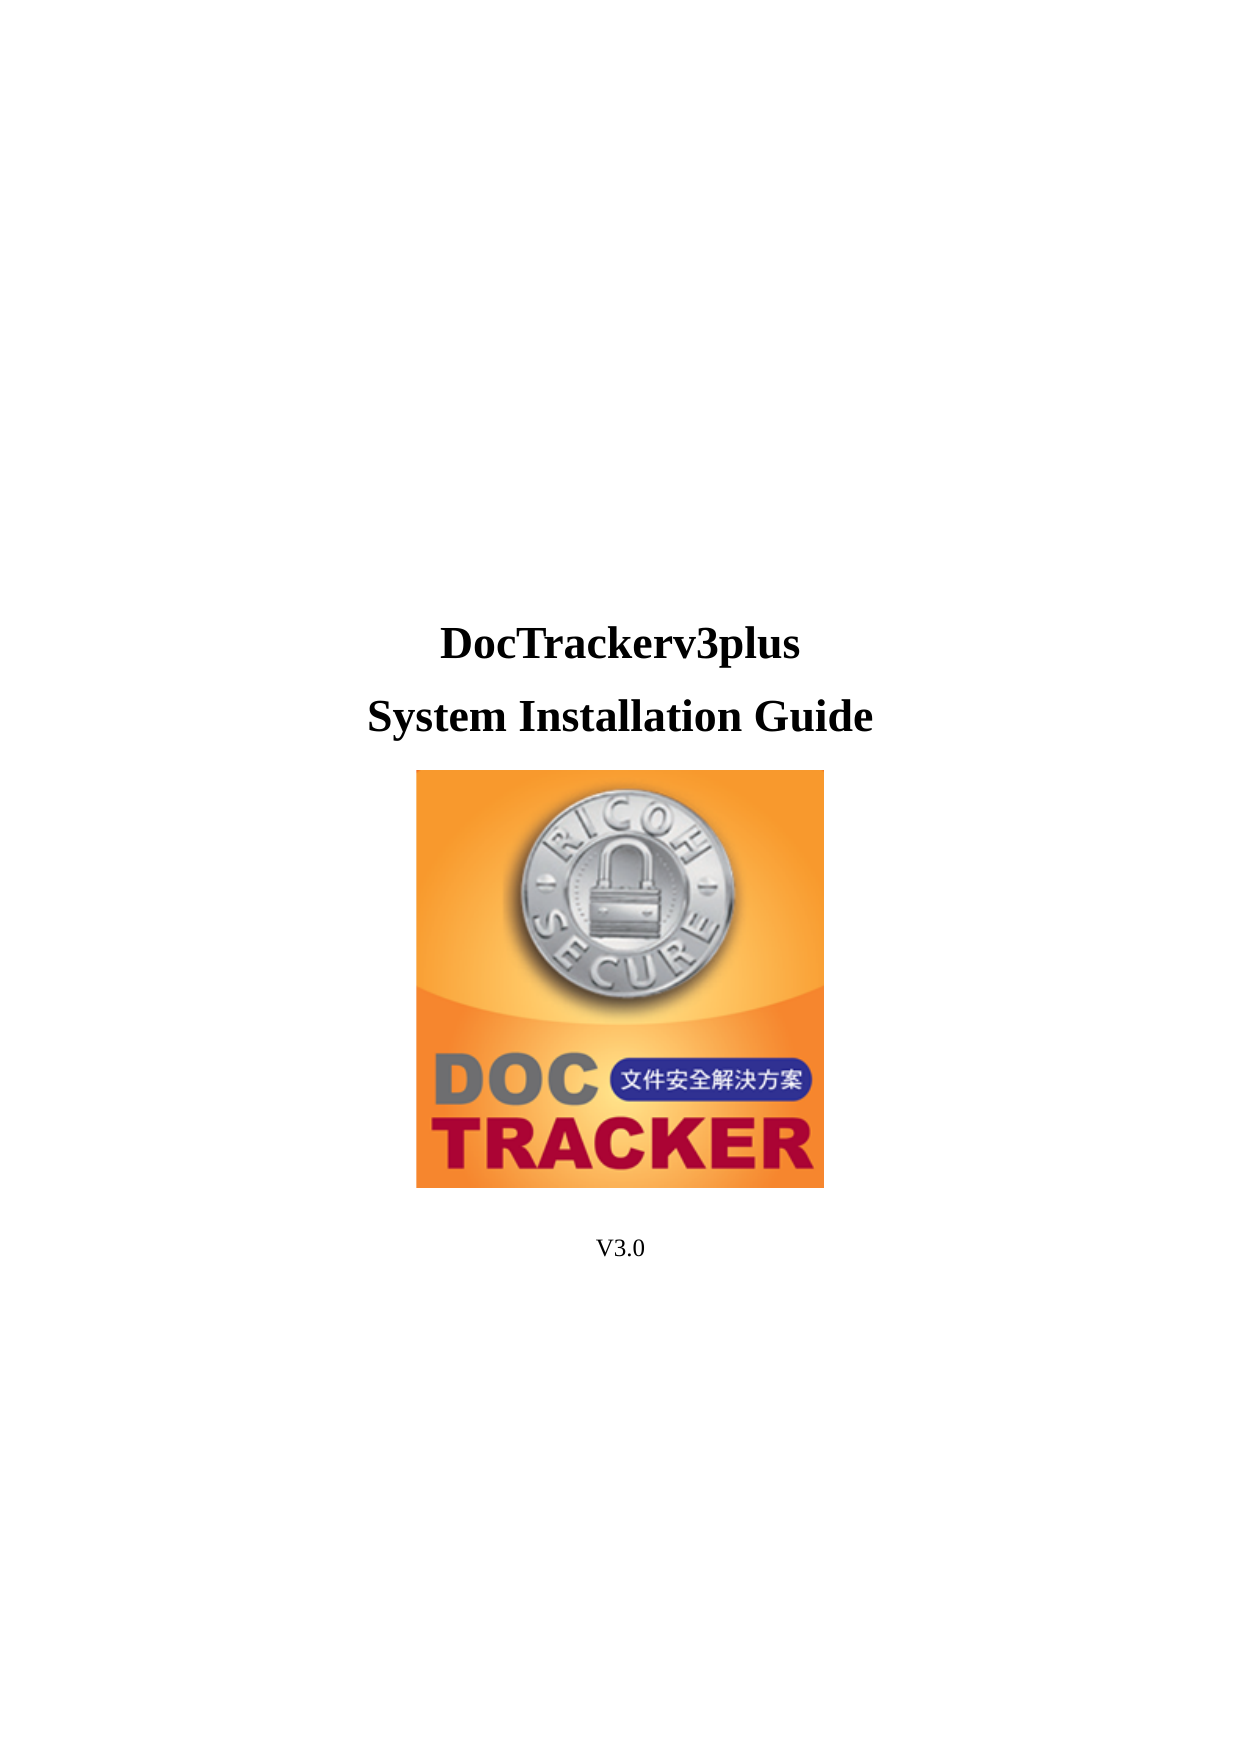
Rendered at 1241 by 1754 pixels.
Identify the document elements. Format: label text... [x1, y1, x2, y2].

text DocTrackerv3plus System Installation Guide [75, 608, 1165, 749]
picture [416, 770, 824, 1188]
text V3.0 [75, 1231, 1165, 1265]
